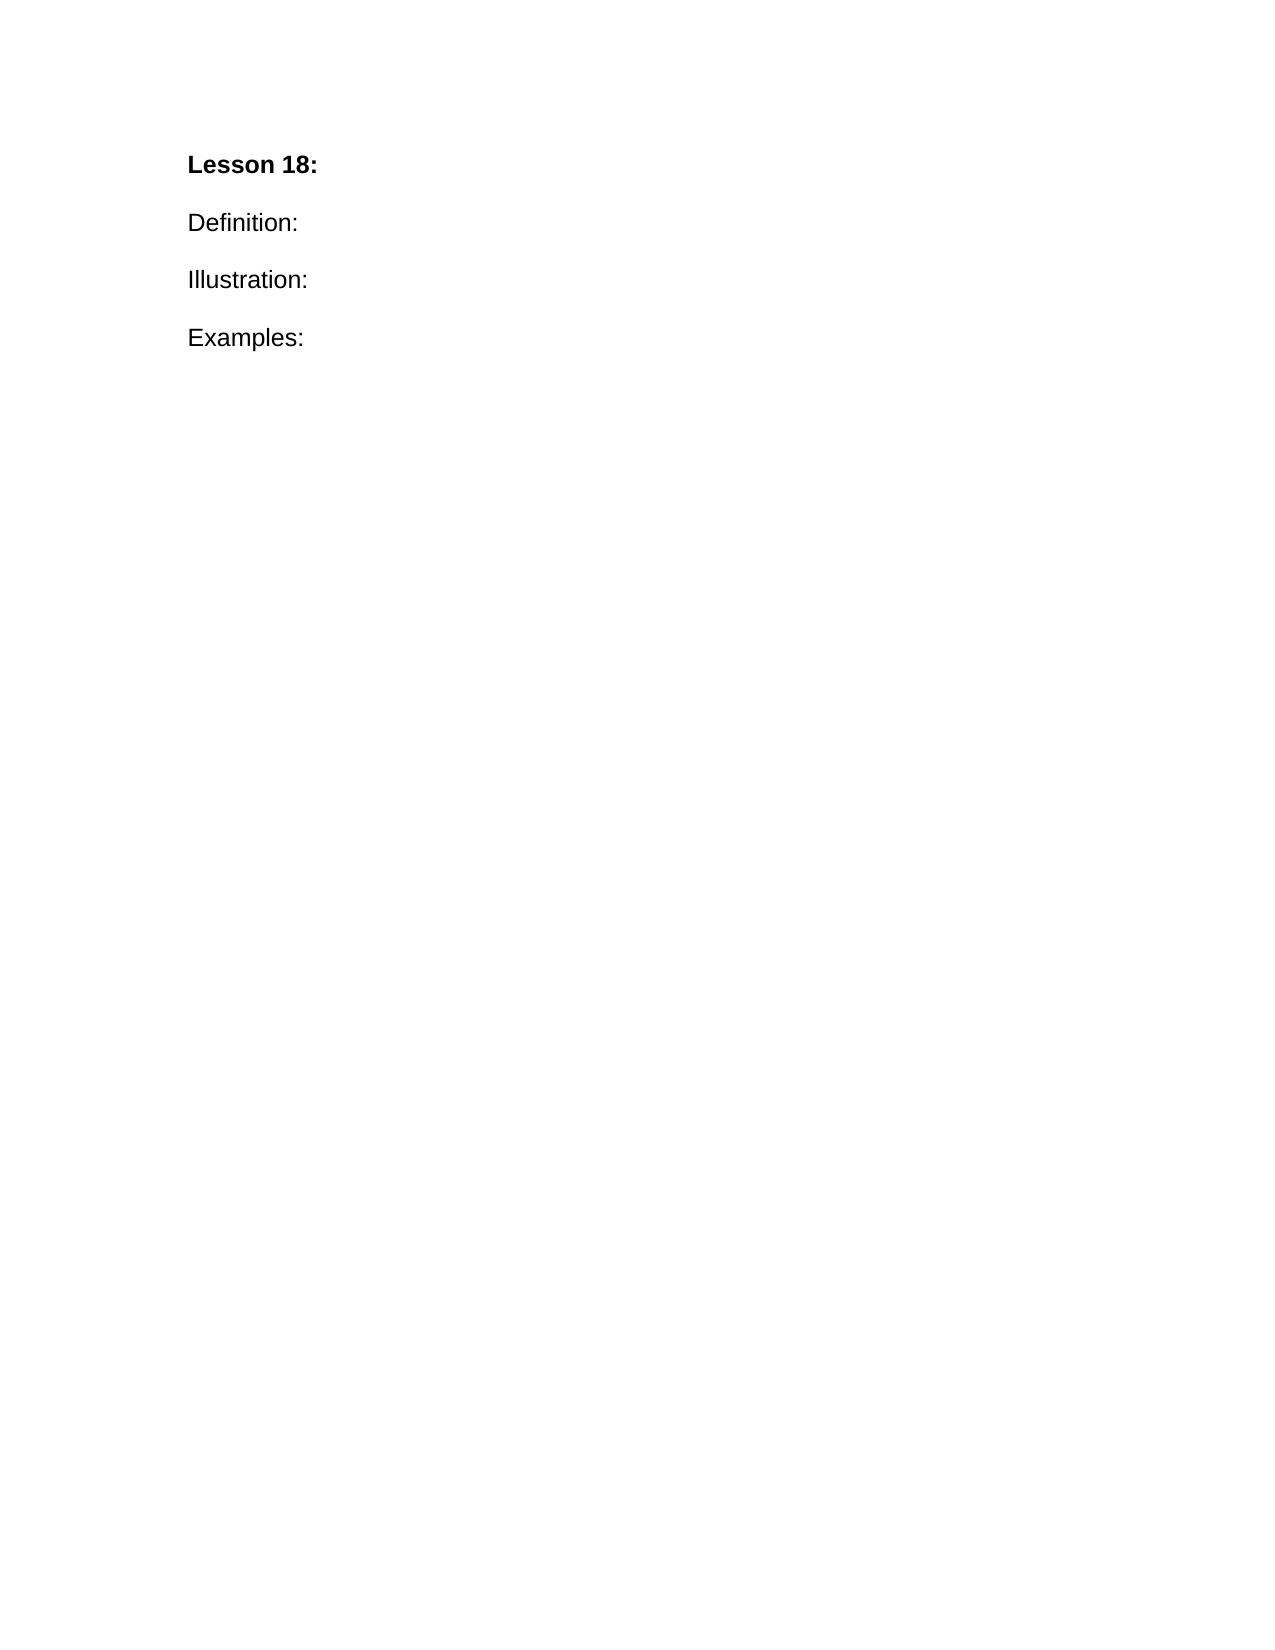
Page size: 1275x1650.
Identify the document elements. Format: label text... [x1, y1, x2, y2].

text Lesson 18: [187, 150, 1087, 179]
text Definition: [187, 207, 1087, 236]
text Illustration: [187, 265, 1087, 294]
text Examples: [187, 322, 1087, 351]
